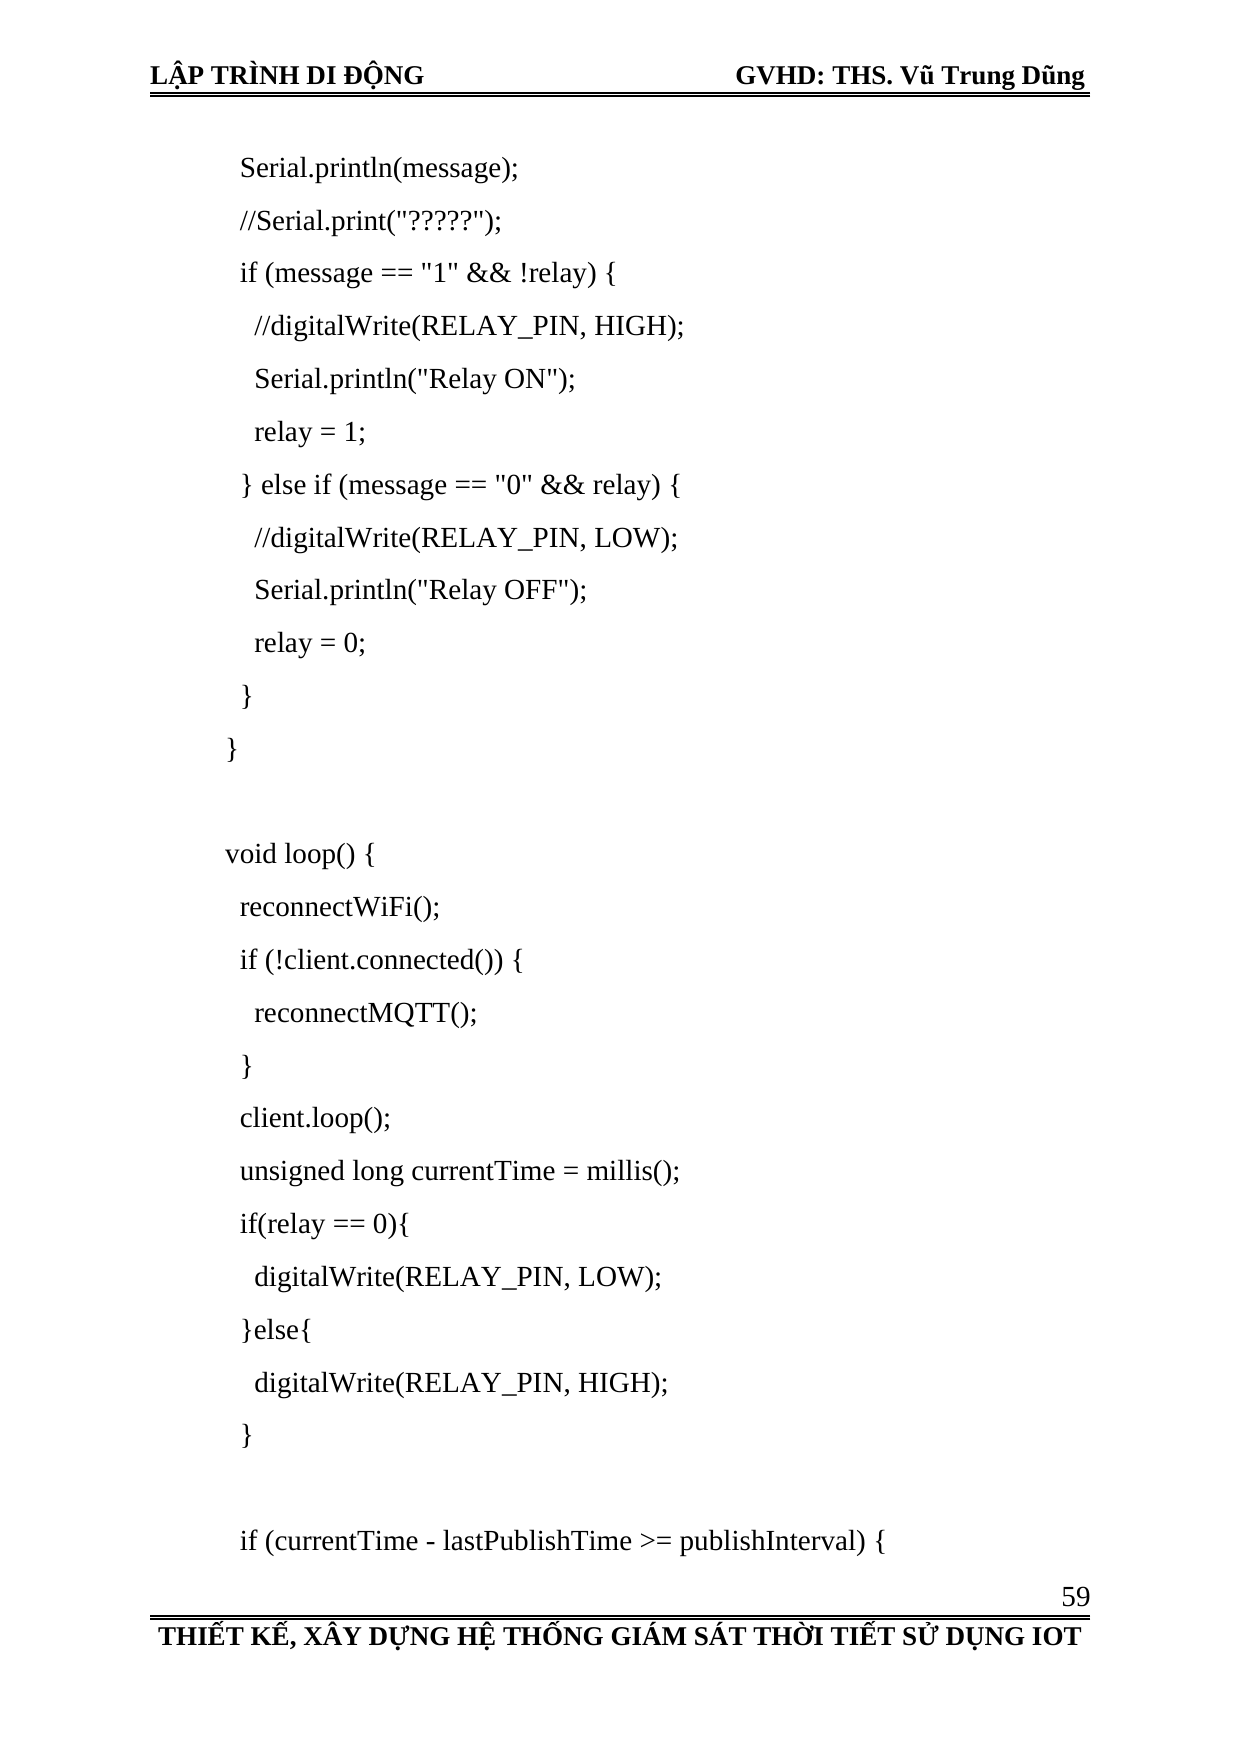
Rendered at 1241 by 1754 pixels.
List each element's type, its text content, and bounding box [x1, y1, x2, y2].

text }else{ [150, 1312, 1090, 1345]
text } [150, 1048, 1090, 1081]
text digitalWrite(RELAY_PIN, LOW); [150, 1259, 1090, 1293]
text if(relay == 0){ [150, 1206, 1090, 1240]
text Serial.println(message); [150, 150, 1090, 183]
text if (message == "1" && !relay) { [150, 256, 1090, 289]
text //digitalWrite(RELAY_PIN, HIGH); [150, 308, 1090, 342]
text Serial.println("Relay ON"); [150, 361, 1090, 395]
text void loop() { [150, 837, 1090, 870]
text reconnectWiFi(); [150, 889, 1090, 923]
text relay = 1; [150, 414, 1090, 448]
text } [150, 1417, 1090, 1451]
text } else if (message == "0" && relay) { [150, 467, 1090, 500]
text } [150, 678, 1090, 712]
text if (!client.connected()) { [150, 942, 1090, 976]
text //digitalWrite(RELAY_PIN, LOW); [150, 520, 1090, 553]
text } [150, 731, 1090, 764]
text relay = 0; [150, 625, 1090, 659]
text unsigned long currentTime = millis(); [150, 1153, 1090, 1187]
text if (currentTime - lastPublishTime >= publishInterval) { [150, 1523, 1090, 1557]
text client.loop(); [150, 1101, 1090, 1134]
text Serial.println("Relay OFF"); [150, 572, 1090, 606]
text reconnectMQTT(); [150, 995, 1090, 1028]
text //Serial.print("?????"); [150, 203, 1090, 236]
text digitalWrite(RELAY_PIN, HIGH); [150, 1365, 1090, 1398]
